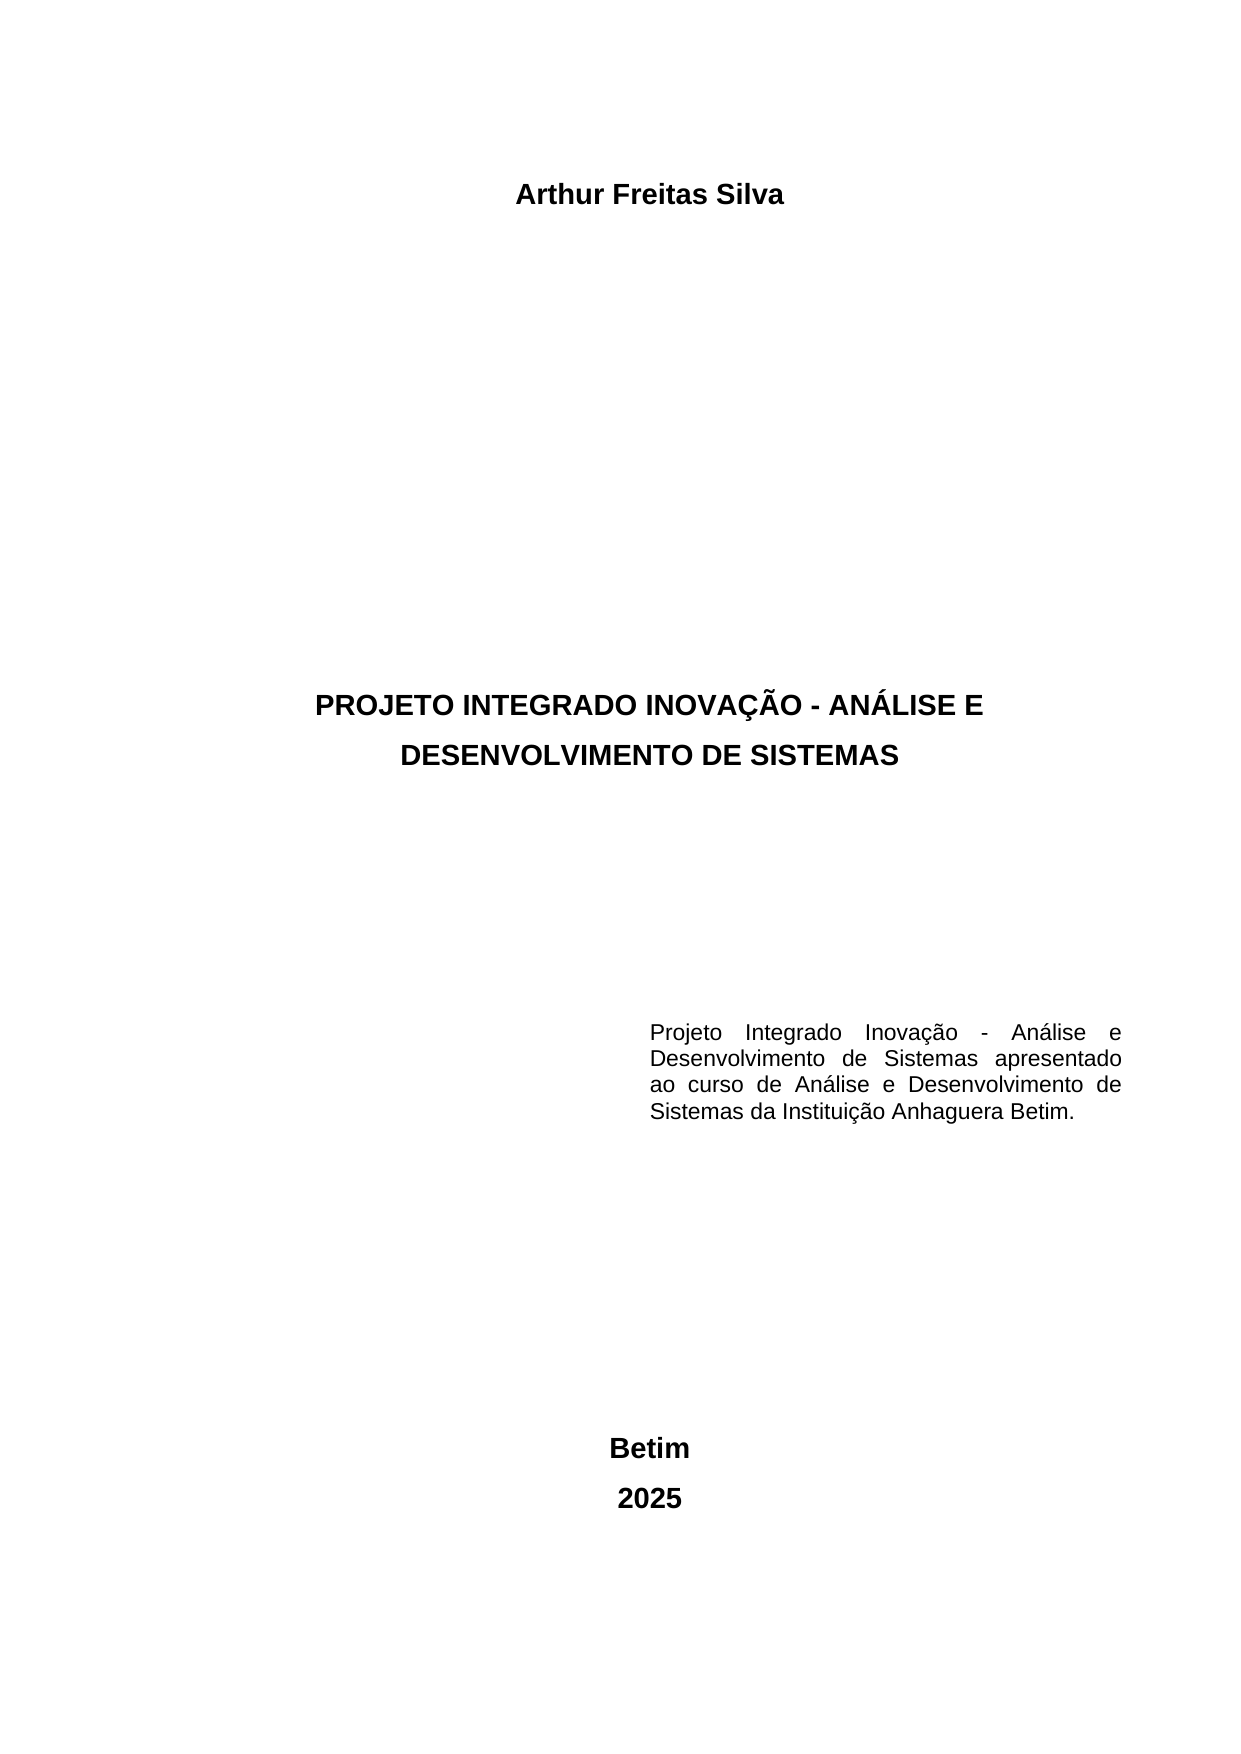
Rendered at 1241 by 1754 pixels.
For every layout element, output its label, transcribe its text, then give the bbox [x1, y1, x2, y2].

text 2025 [177, 1481, 1122, 1514]
subtitle Betim [177, 1431, 1122, 1464]
subtitle PROJETO INTEGRADO INOVAÇÃO - ANÁLISE E DESENVOLVIMENTO DE SISTEMAS [177, 688, 1122, 771]
text Projeto Integrado Inovação - Análise e Desenvolvimento de Sistemas apresentado ao curso de Análise e Desenvolvimento de Sistemas da Instituição Anhaguera Betim. [649, 1019, 1122, 1124]
text Arthur Freitas Silva [177, 177, 1122, 211]
